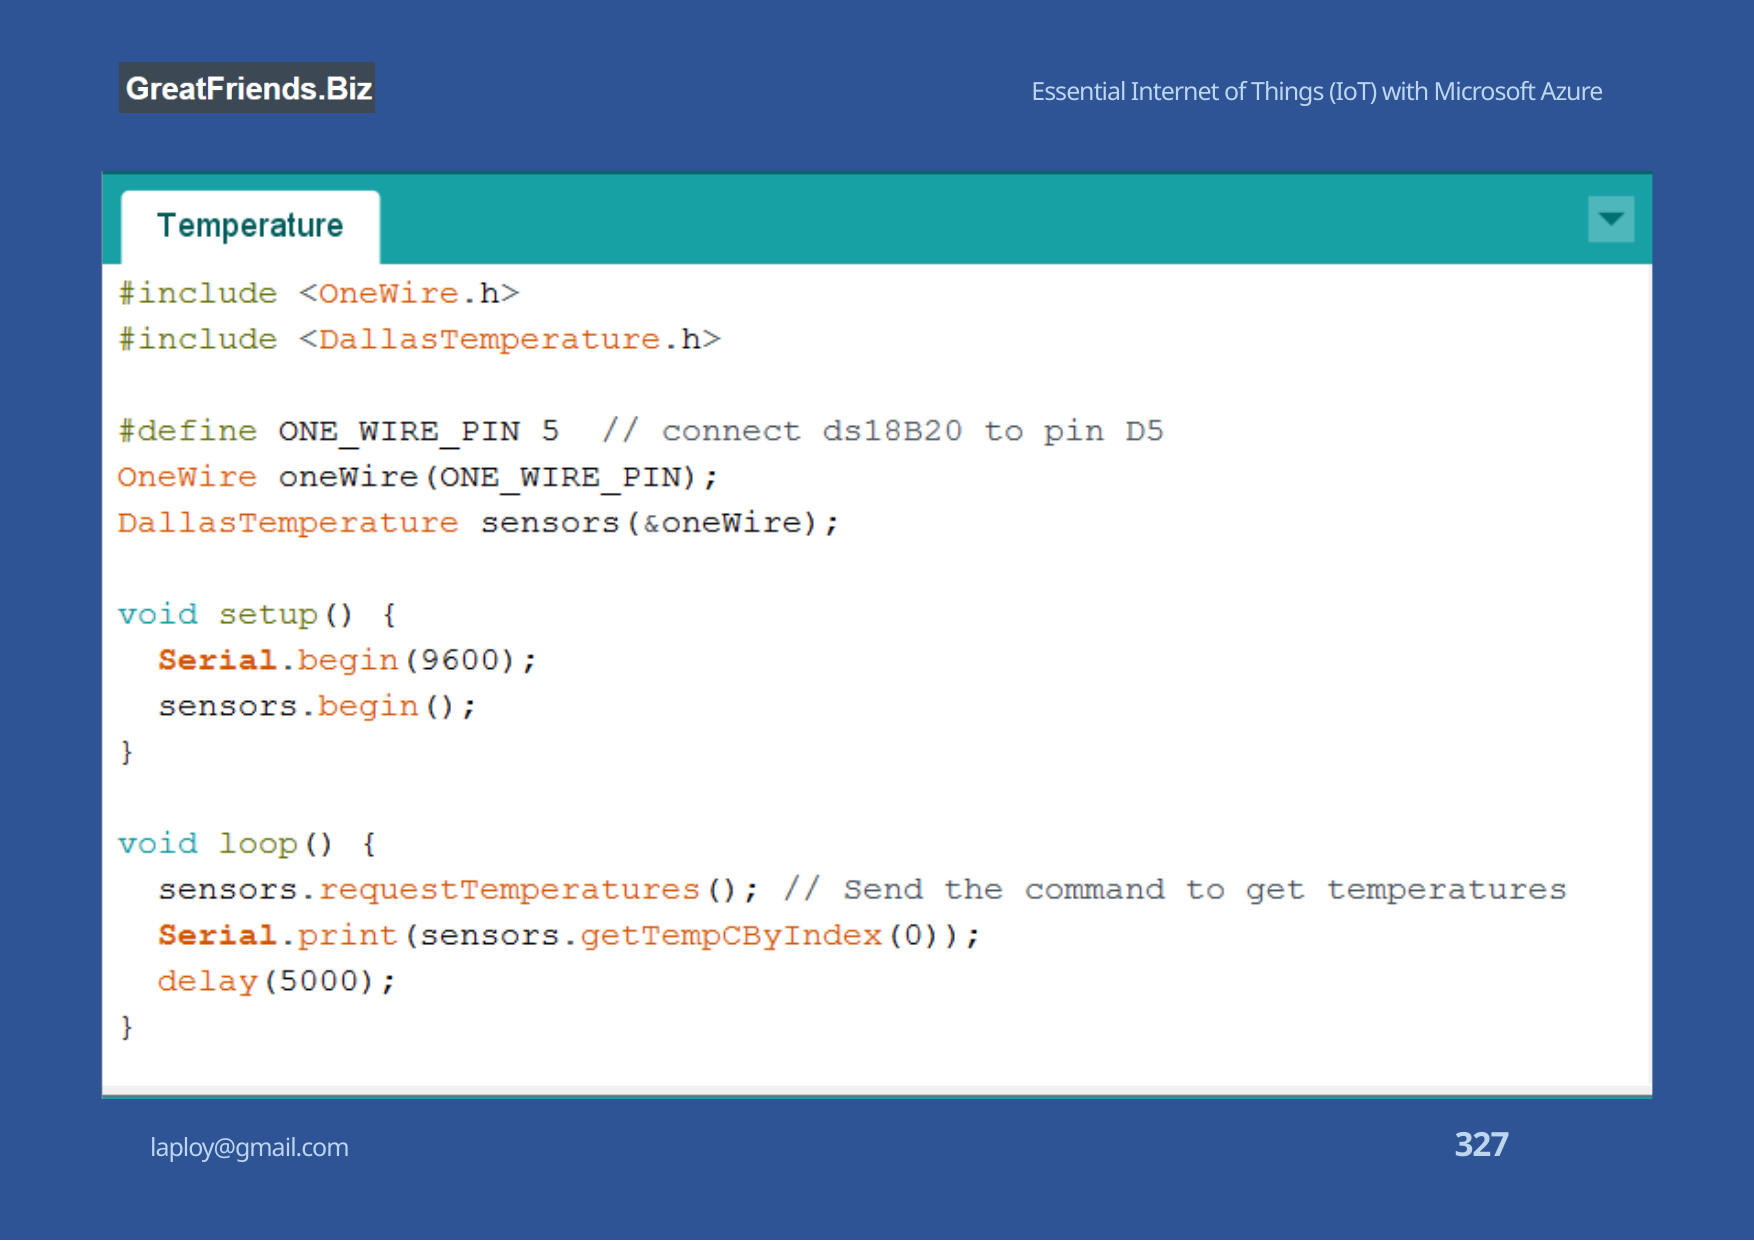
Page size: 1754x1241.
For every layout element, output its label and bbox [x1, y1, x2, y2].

picture [101, 171, 1653, 1099]
picture [118, 62, 375, 113]
